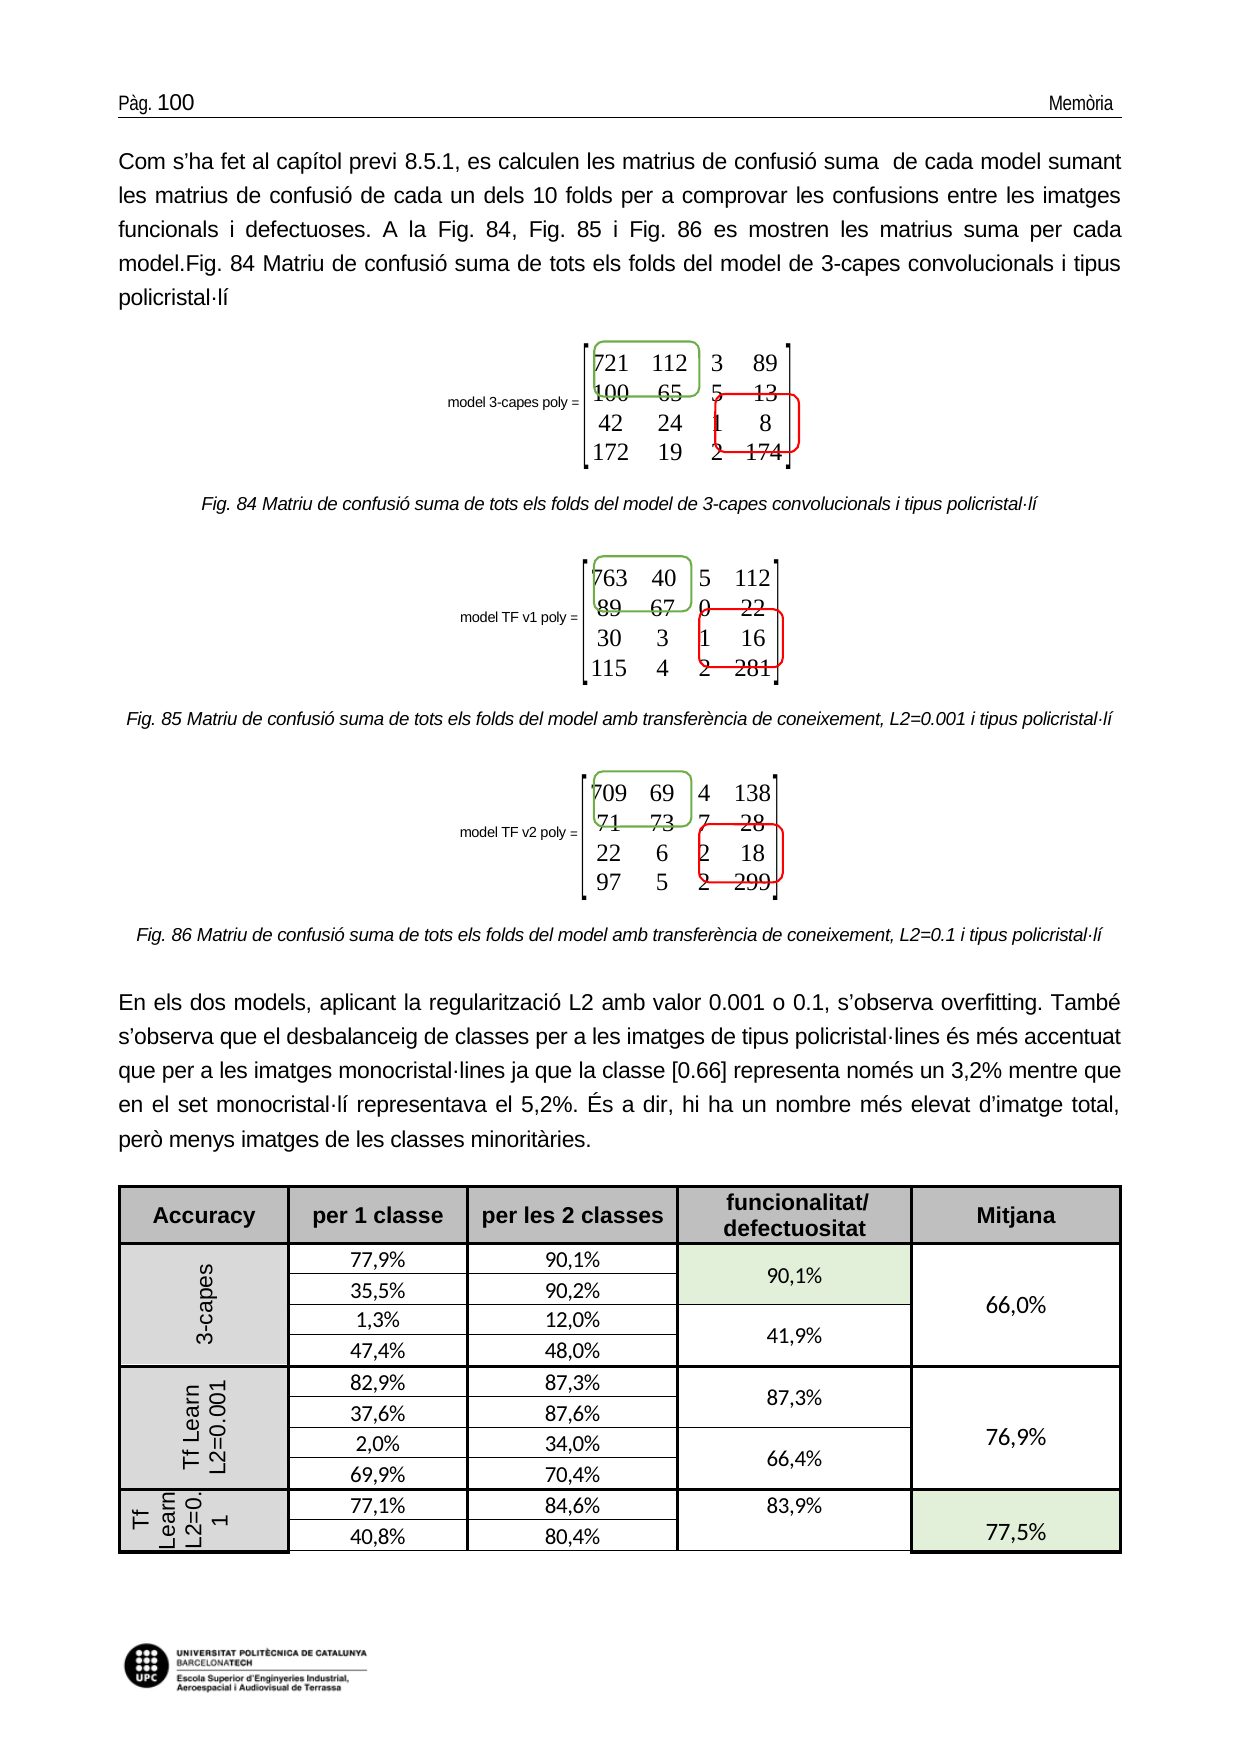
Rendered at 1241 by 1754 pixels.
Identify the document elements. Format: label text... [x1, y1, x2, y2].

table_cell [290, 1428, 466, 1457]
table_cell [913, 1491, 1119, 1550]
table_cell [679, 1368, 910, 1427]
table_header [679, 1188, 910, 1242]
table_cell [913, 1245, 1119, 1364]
text model 3-capes poly = [118, 343, 1122, 472]
text model TF v2 poly = [118, 774, 1122, 902]
text Fig. 84 Matriu de confusió suma de tots els folds del model de 3-capes convolucionals i tipus policristal·lí [118, 493, 1122, 515]
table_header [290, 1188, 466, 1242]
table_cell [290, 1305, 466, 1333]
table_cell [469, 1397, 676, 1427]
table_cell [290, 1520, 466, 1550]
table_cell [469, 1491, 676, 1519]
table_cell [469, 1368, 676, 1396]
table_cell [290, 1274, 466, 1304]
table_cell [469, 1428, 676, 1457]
text Fig. 86 Matriu de confusió suma de tots els folds del model amb transferència de coneixement, L2=0.1 i tipus policristal·lí [118, 923, 1122, 945]
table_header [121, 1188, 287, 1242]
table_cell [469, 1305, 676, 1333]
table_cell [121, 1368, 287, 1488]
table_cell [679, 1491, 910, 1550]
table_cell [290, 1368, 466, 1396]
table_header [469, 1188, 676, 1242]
text Com s’ha fet al capítol previ 8.5.1, es calculen les matrius de confusió suma de cada model sumant les matrius de confusió de cada un dels 10 folds per a comprovar les confusions entre les imatges funcionals i defectuoses. A la Fig. 84, Fig. 85 i Fig. 86 es mostren les matrius suma per cada model.Fig. 84 Matriu de confusió suma de tots els folds del model de 3-capes convolucionals i tipus policristal·lí [118, 148, 1122, 311]
picture [118, 1634, 374, 1702]
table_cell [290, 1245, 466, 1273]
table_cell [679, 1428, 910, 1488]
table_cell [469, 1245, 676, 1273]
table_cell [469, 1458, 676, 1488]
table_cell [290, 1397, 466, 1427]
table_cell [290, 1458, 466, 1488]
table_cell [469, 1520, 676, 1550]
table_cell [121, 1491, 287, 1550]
text En els dos models, aplicant la regularització L2 amb valor 0.001 o 0.1, s’observa overfitting. També s’observa que el desbalanceig de classes per a les imatges de tipus policristal·lines és més accentuat que per a les imatges monocristal·lines ja que la classe [0.66] representa només un 3,2% mentre que en el set monocristal·lí representava el 5,2%. És a dir, hi ha un nombre més elevat d’imatge total, però menys imatges de les classes minoritàries. [118, 989, 1122, 1152]
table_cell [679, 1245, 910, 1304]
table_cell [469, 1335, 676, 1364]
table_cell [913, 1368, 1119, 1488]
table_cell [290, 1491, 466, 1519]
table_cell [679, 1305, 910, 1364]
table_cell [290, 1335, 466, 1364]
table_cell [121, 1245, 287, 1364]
text model TF v1 poly = [118, 559, 1122, 687]
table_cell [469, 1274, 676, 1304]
text Fig. 85 Matriu de confusió suma de tots els folds del model amb transferència de coneixement, L2=0.001 i tipus policristal·lí [118, 708, 1122, 730]
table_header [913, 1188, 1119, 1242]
